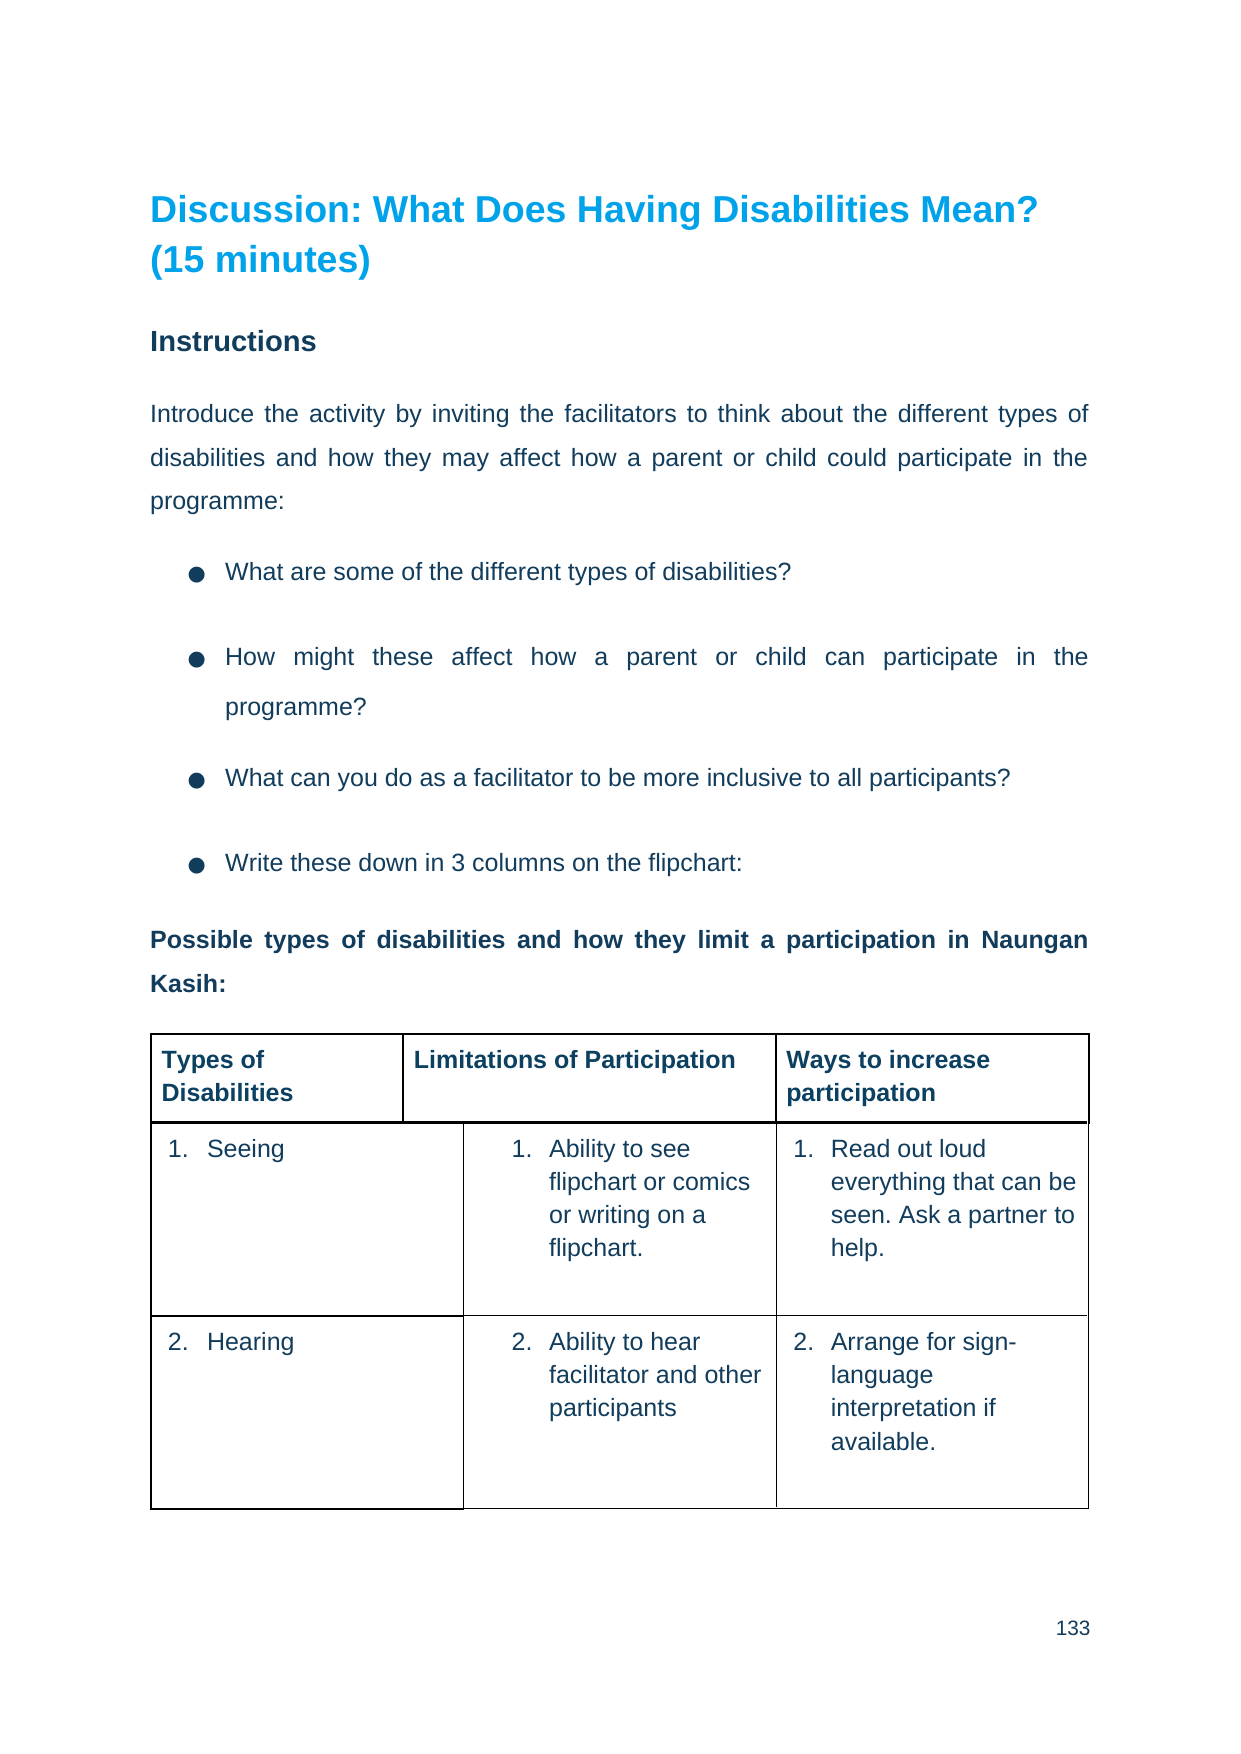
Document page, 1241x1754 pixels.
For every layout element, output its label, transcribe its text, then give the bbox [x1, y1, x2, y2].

list What are some of the different types of disabilities? [187, 550, 1090, 592]
table_header Types of Disabilities [152, 1035, 402, 1121]
table_cell Ability to see flipchart or comics or writing on a flipchart. [464, 1124, 776, 1315]
table_header Ways to increase participation [777, 1035, 1088, 1121]
text Introduce the activity by inviting the facilitators to think about the different types of disabilities and how they may affect how a parent or child could participate in the programme: [150, 399, 1090, 514]
table_cell Arrange for sign-language interpretation if available. [776, 1315, 1088, 1508]
table_cell Ability to hear facilitator and other participants [464, 1316, 776, 1508]
table_cell Hearing [152, 1317, 463, 1508]
list Write these down in 3 columns on the flipchart: [187, 841, 1090, 883]
table_cell Read out loud everything that can be seen. Ask a partner to help. [777, 1121, 1088, 1315]
subtitle Discussion: What Does Having Disabilities Mean? (15 minutes) [150, 187, 1090, 280]
table_header Limitations of Participation [404, 1035, 775, 1121]
list How might these affect how a parent or child can participate in the programme? [187, 634, 1090, 720]
subtitle Instructions [150, 324, 1090, 358]
list What can you do as a facilitator to be more inclusive to all participants? [187, 756, 1090, 798]
text Possible types of disabilities and how they limit a participation in Naungan Kasih: [150, 925, 1090, 997]
table_cell Seeing [152, 1124, 463, 1315]
